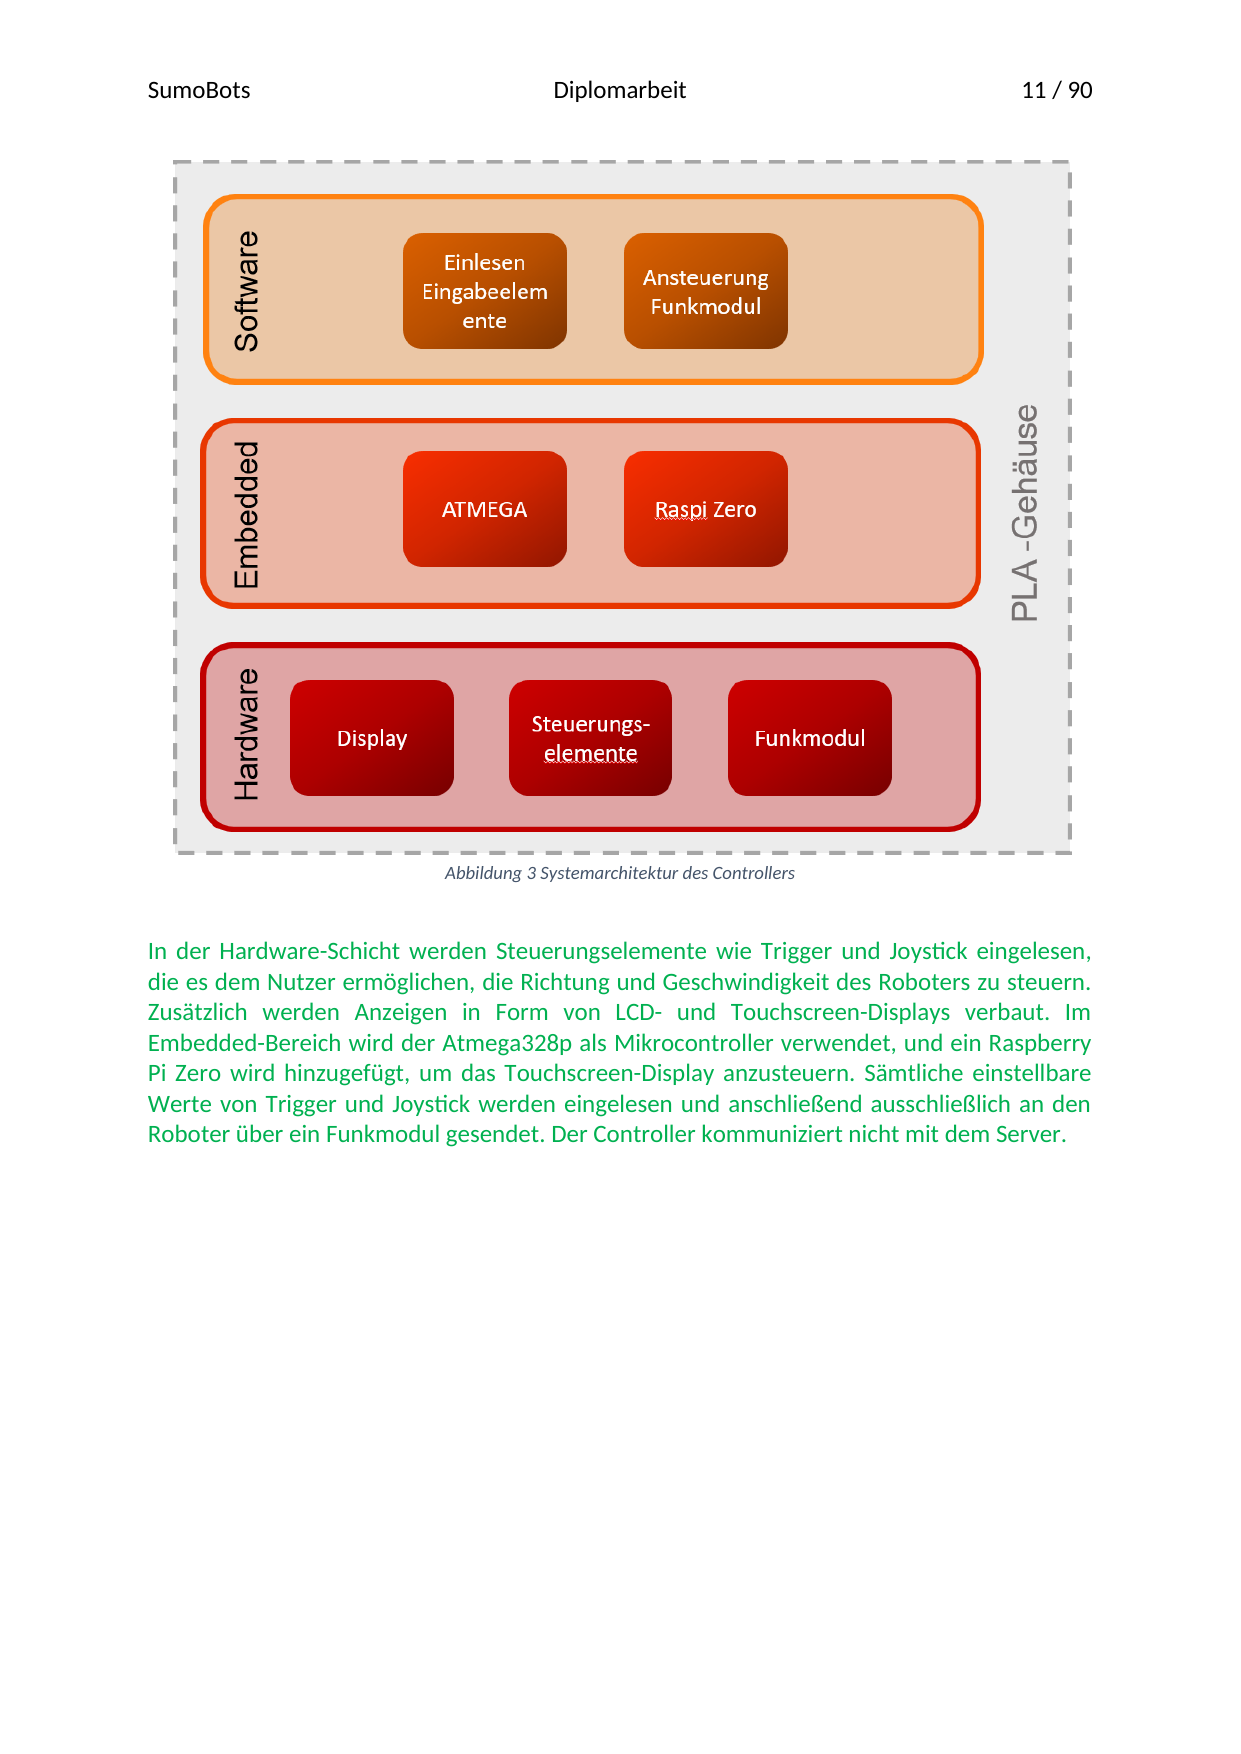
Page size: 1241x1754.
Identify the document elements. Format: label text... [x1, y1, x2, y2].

text In der Hardware-Schicht werden Steuerungselemente wie Trigger und Joystick eingelesen, die es dem Nutzer ermöglichen, die Richtung und Geschwindigkeit des Roboters zu steuern. Zusätzlich werden Anzeigen in Form von LCD- und Touchscreen-Displays verbaut. Im Embedded-Bereich wird der Atmega328p als Mikrocontroller verwendet, und ein Raspberry Pi Zero wird hinzugefügt, um das Touchscreen-Display anzusteuern. Sämtliche einstellbare Werte von Trigger und Joystick werden eingelesen und anschließend ausschließlich an den Roboter über ein Funkmodul gesendet. Der Controller kommuniziert nicht mit dem Server. [148, 935, 1093, 1149]
text Abbildung 3 Systemarchitektur des Controllers [148, 861, 1093, 884]
picture [147, 147, 1093, 861]
